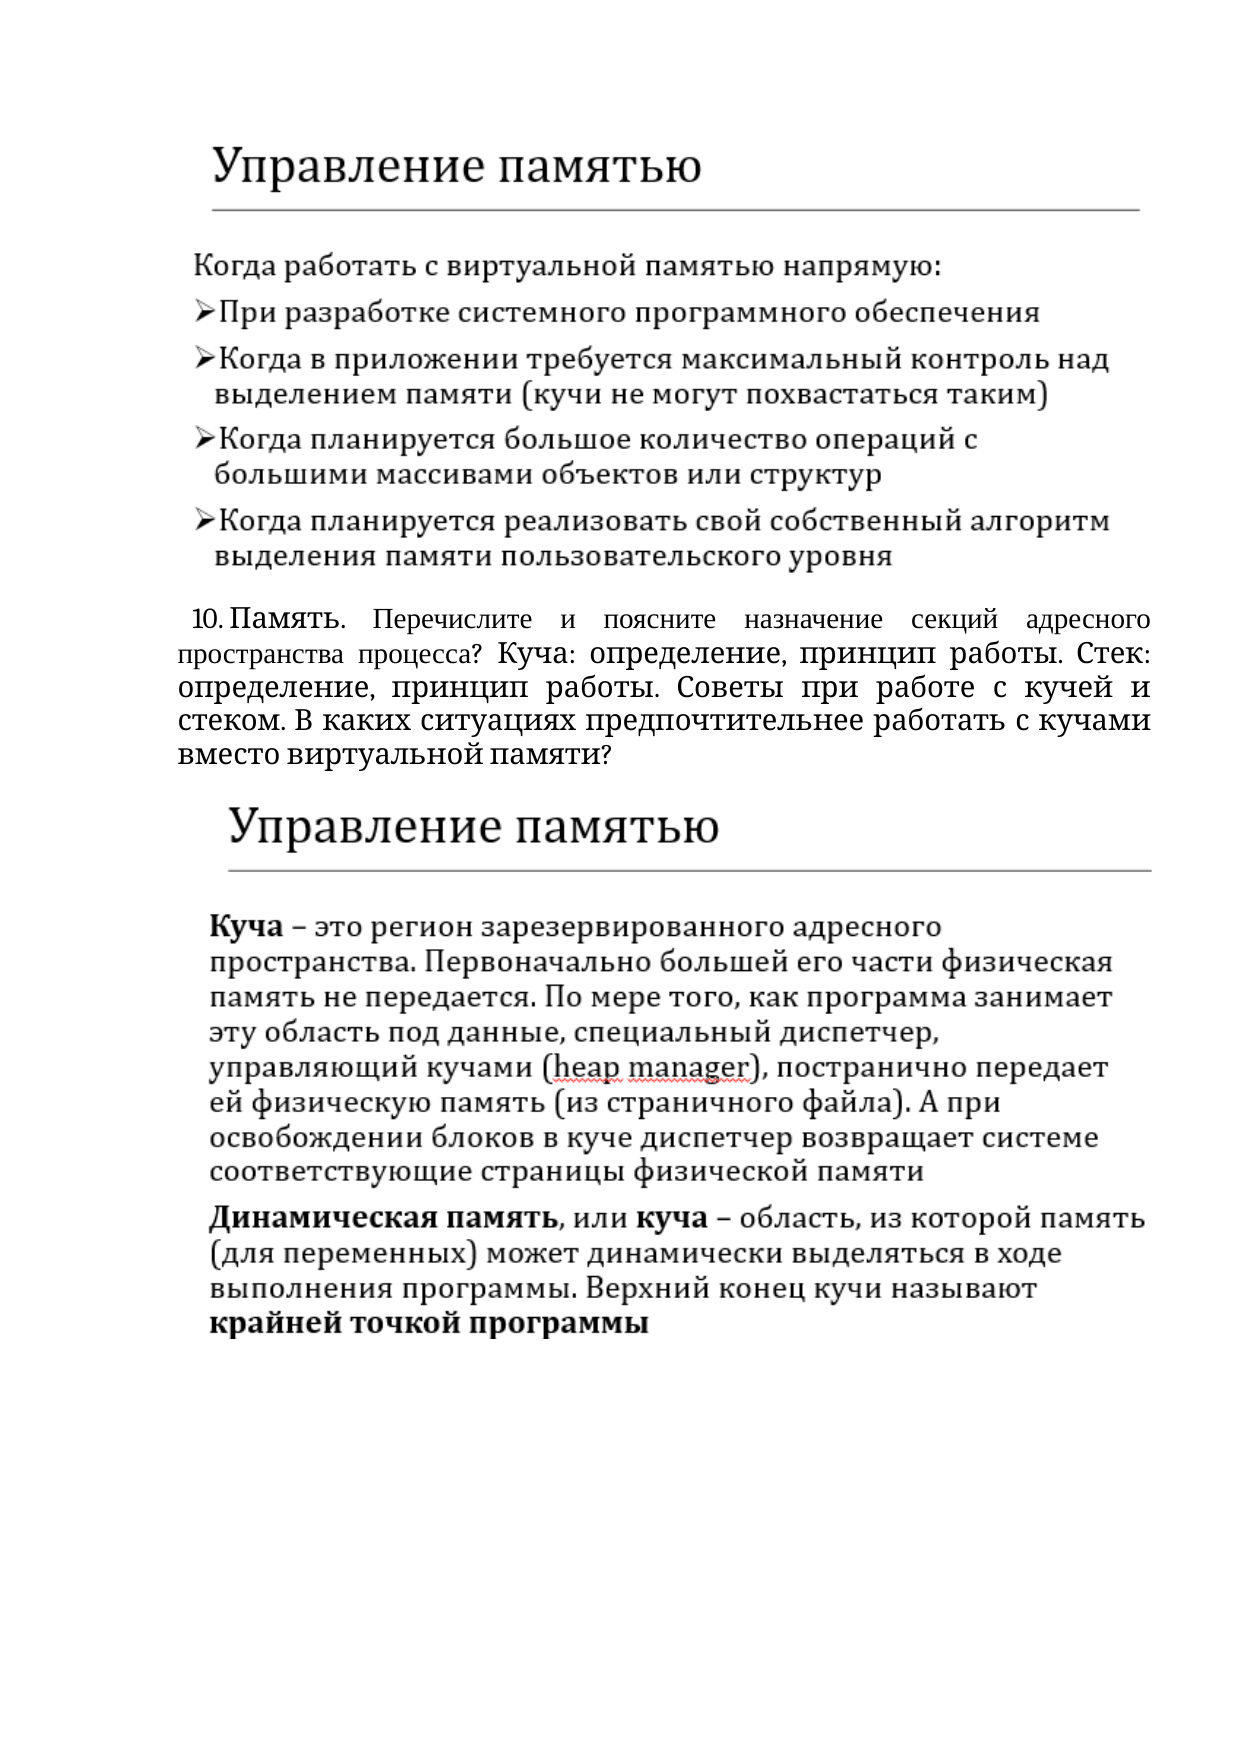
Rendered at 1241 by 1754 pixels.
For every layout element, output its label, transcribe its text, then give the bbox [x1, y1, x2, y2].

picture [177, 771, 1152, 1339]
list Память. Перечислите и поясните назначение секций адресного пространства процесса? Куча: определение, принцип работы. Стек: определение, принцип работы. Советы при работе с кучей и стеком. В каких ситуациях предпочтительнее работать с кучами вместо виртуальной памяти? [177, 602, 1152, 771]
picture [177, 118, 1152, 602]
